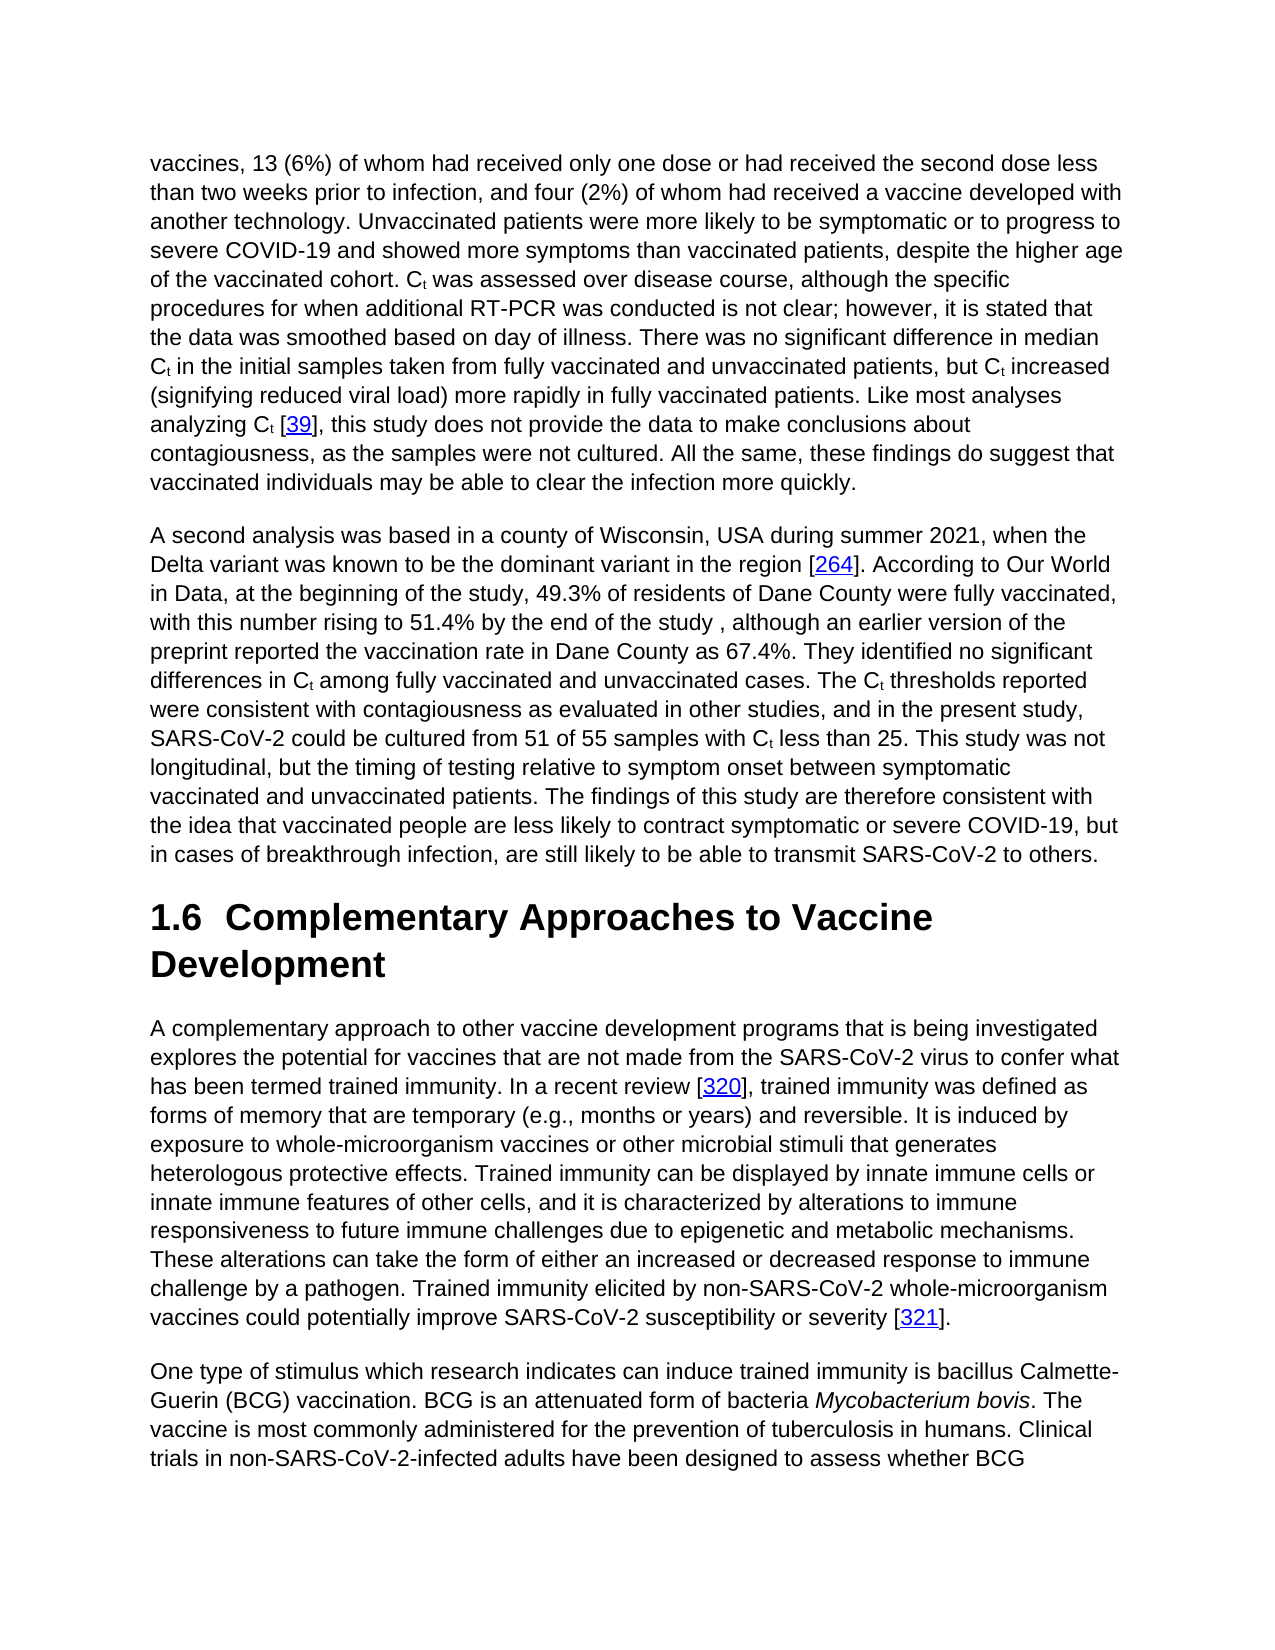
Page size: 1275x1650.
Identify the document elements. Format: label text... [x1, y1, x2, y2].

text A second analysis was based in a county of Wisconsin, USA during summer 2021, when the Delta variant was known to be the dominant variant in the region [264]. According to Our World in Data, at the beginning of the study, 49.3% of residents of Dane County were fully vaccinated, with this number rising to 51.4% by the end of the study , although an earlier version of the preprint reported the vaccination rate in Dane County as 67.4%. They identified no significant differences in Ct among fully vaccinated and unvaccinated cases. The Ct thresholds reported were consistent with contagiousness as evaluated in other studies, and in the present study, SARS-CoV-2 could be cultured from 51 of 55 samples with Ct less than 25. This study was not longitudinal, but the timing of testing relative to symptom onset between symptomatic vaccinated and unvaccinated patients. The findings of this study are therefore consistent with the idea that vaccinated people are less likely to contract symptomatic or severe COVID-19, but in cases of breakthrough infection, are still likely to be able to transmit SARS-CoV-2 to others. [150, 522, 1125, 867]
subtitle 1.6 Complementary Approaches to Vaccine Development [150, 895, 1125, 986]
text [150, 1358, 1125, 1472]
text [150, 150, 1125, 495]
text A complementary approach to other vaccine development programs that is being investigated explores the potential for vaccines that are not made from the SARS-CoV-2 virus to confer what has been termed trained immunity. In a recent review [320], trained immunity was defined as forms of memory that are temporary (e.g., months or years) and reversible. It is induced by exposure to whole-microorganism vaccines or other microbial stimuli that generates heterologous protective effects. Trained immunity can be displayed by innate immune cells or innate immune features of other cells, and it is characterized by alterations to immune responsiveness to future immune challenges due to epigenetic and metabolic mechanisms. These alterations can take the form of either an increased or decreased response to immune challenge by a pathogen. Trained immunity elicited by non-SARS-CoV-2 whole-microorganism vaccines could potentially improve SARS-CoV-2 susceptibility or severity [321]. [150, 1015, 1125, 1331]
